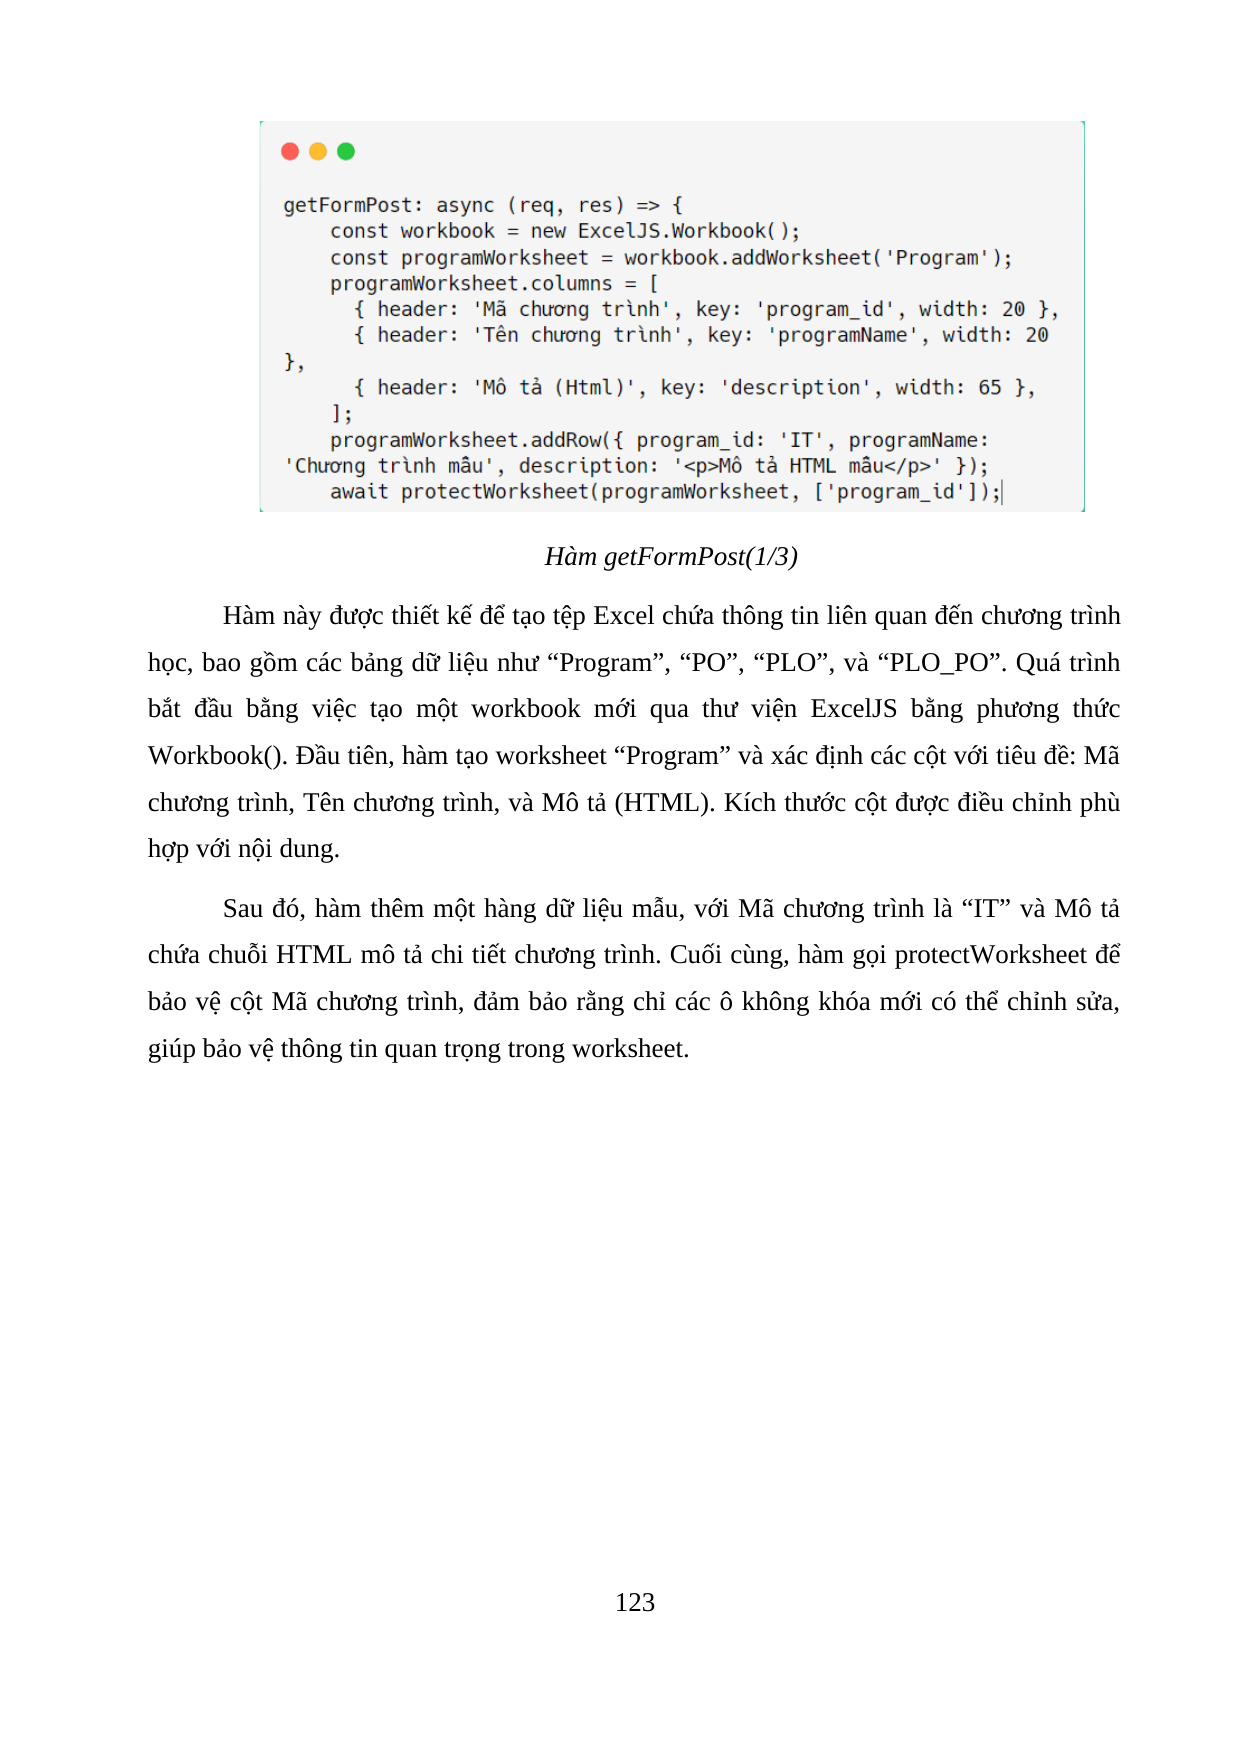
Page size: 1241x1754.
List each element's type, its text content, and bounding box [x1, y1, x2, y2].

text Hàm getFormPost(1/3) [148, 540, 1122, 571]
text Sau đó, hàm thêm một hàng dữ liệu mẫu, với Mã chương trình là “IT” và Mô tả chứa chuỗi HTML mô tả chi tiết chương trình. Cuối cùng, hàm gọi protectWorksheet để bảo vệ cột Mã chương trình, đảm bảo rằng chỉ các ô không khóa mới có thể chỉnh sửa, giúp bảo vệ thông tin quan trọng trong worksheet. [148, 892, 1122, 1063]
text Hàm này được thiết kế để tạo tệp Excel chứa thông tin liên quan đến chương trình học, bao gồm các bảng dữ liệu như “Program”, “PO”, “PLO”, và “PLO_PO”. Quá trình bắt đầu bằng việc tạo một workbook mới qua thư viện ExcelJS bằng phương thức Workbook(). Đầu tiên, hàm tạo worksheet “Program” và xác định các cột với tiêu đề: Mã chương trình, Tên chương trình, và Mô tả (HTML). Kích thước cột được điều chỉnh phù hợp với nội dung. [148, 599, 1122, 864]
picture [259, 121, 1085, 512]
